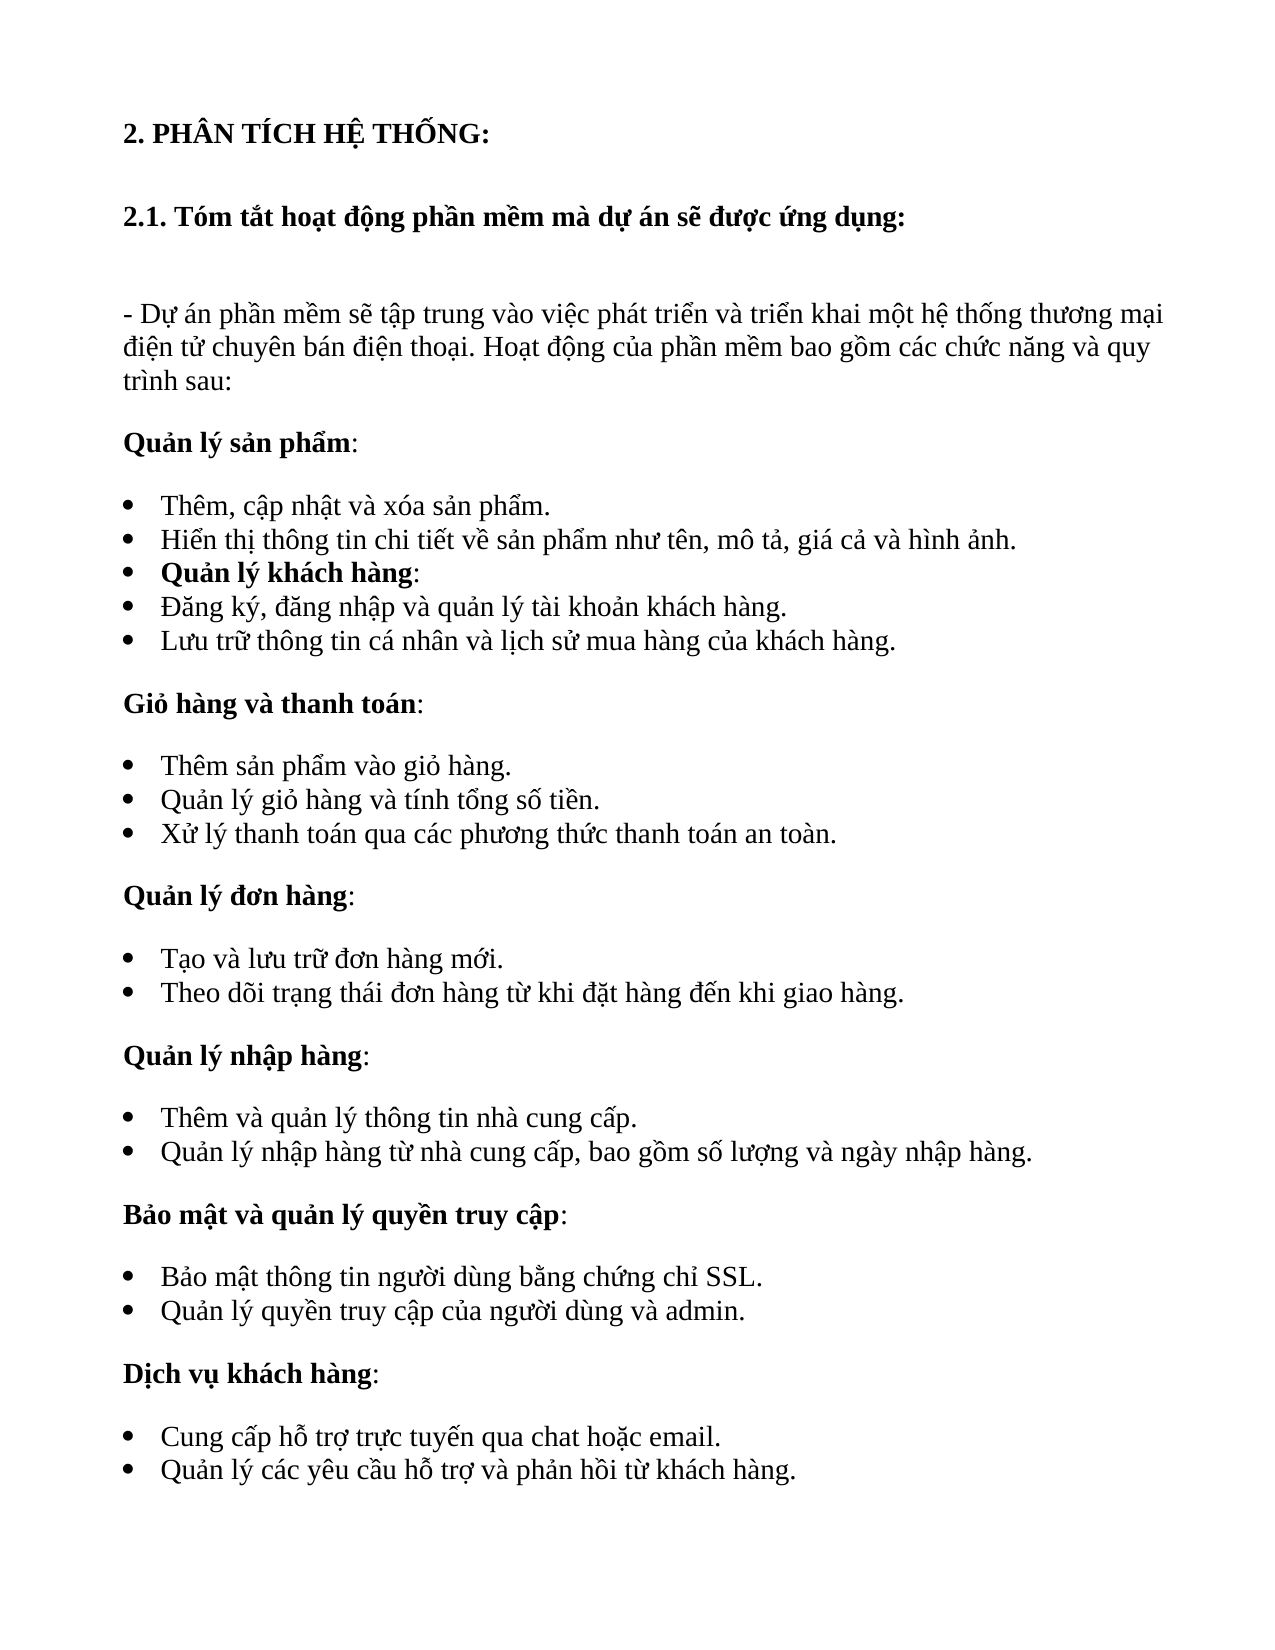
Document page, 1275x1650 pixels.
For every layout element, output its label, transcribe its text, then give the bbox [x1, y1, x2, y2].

list Thêm sản phẩm vào giỏ hàng. [123, 748, 1206, 782]
subtitle 2. PHÂN TÍCH HỆ THỐNG: [123, 117, 1206, 150]
text Bảo mật và quản lý quyền truy cập: [123, 1197, 1206, 1230]
list Quản lý các yêu cầu hỗ trợ và phản hồi từ khách hàng. [123, 1452, 1206, 1486]
list Đăng ký, đăng nhập và quản lý tài khoản khách hàng. [123, 589, 1206, 623]
text Quản lý nhập hàng: [123, 1038, 1206, 1071]
list Quản lý nhập hàng từ nhà cung cấp, bao gồm số lượng và ngày nhập hàng. [123, 1134, 1206, 1168]
list Bảo mật thông tin người dùng bằng chứng chỉ SSL. [123, 1259, 1206, 1293]
text Quản lý sản phẩm: [123, 426, 1206, 459]
list Hiển thị thông tin chi tiết về sản phẩm như tên, mô tả, giá cả và hình ảnh. [123, 522, 1206, 556]
list Tạo và lưu trữ đơn hàng mới. [123, 941, 1206, 975]
text Giỏ hàng và thanh toán: [123, 686, 1206, 719]
list Lưu trữ thông tin cá nhân và lịch sử mua hàng của khách hàng. [123, 623, 1206, 657]
list Thêm và quản lý thông tin nhà cung cấp. [123, 1100, 1206, 1134]
list Theo dõi trạng thái đơn hàng từ khi đặt hàng đến khi giao hàng. [123, 975, 1206, 1008]
subtitle 2.1. Tóm tắt hoạt động phần mềm mà dự án sẽ được ứng dụng: [123, 199, 1206, 233]
list Quản lý quyền truy cập của người dùng và admin. [123, 1293, 1206, 1327]
list Quản lý khách hàng: [123, 556, 1206, 589]
list Xử lý thanh toán qua các phương thức thanh toán an toàn. [123, 816, 1206, 849]
list Cung cấp hỗ trợ trực tuyến qua chat hoặc email. [123, 1419, 1206, 1452]
list Thêm, cập nhật và xóa sản phẩm. [123, 488, 1206, 522]
text - Dự án phần mềm sẽ tập trung vào việc phát triển và triển khai một hệ thống thương mại điện tử chuyên bán điện thoại. Hoạt động của phần mềm bao gồm các chức năng và quy trình sau: [123, 296, 1206, 396]
text Quản lý đơn hàng: [123, 878, 1206, 912]
list Quản lý giỏ hàng và tính tổng số tiền. [123, 782, 1206, 816]
text Dịch vụ khách hàng: [123, 1356, 1206, 1389]
